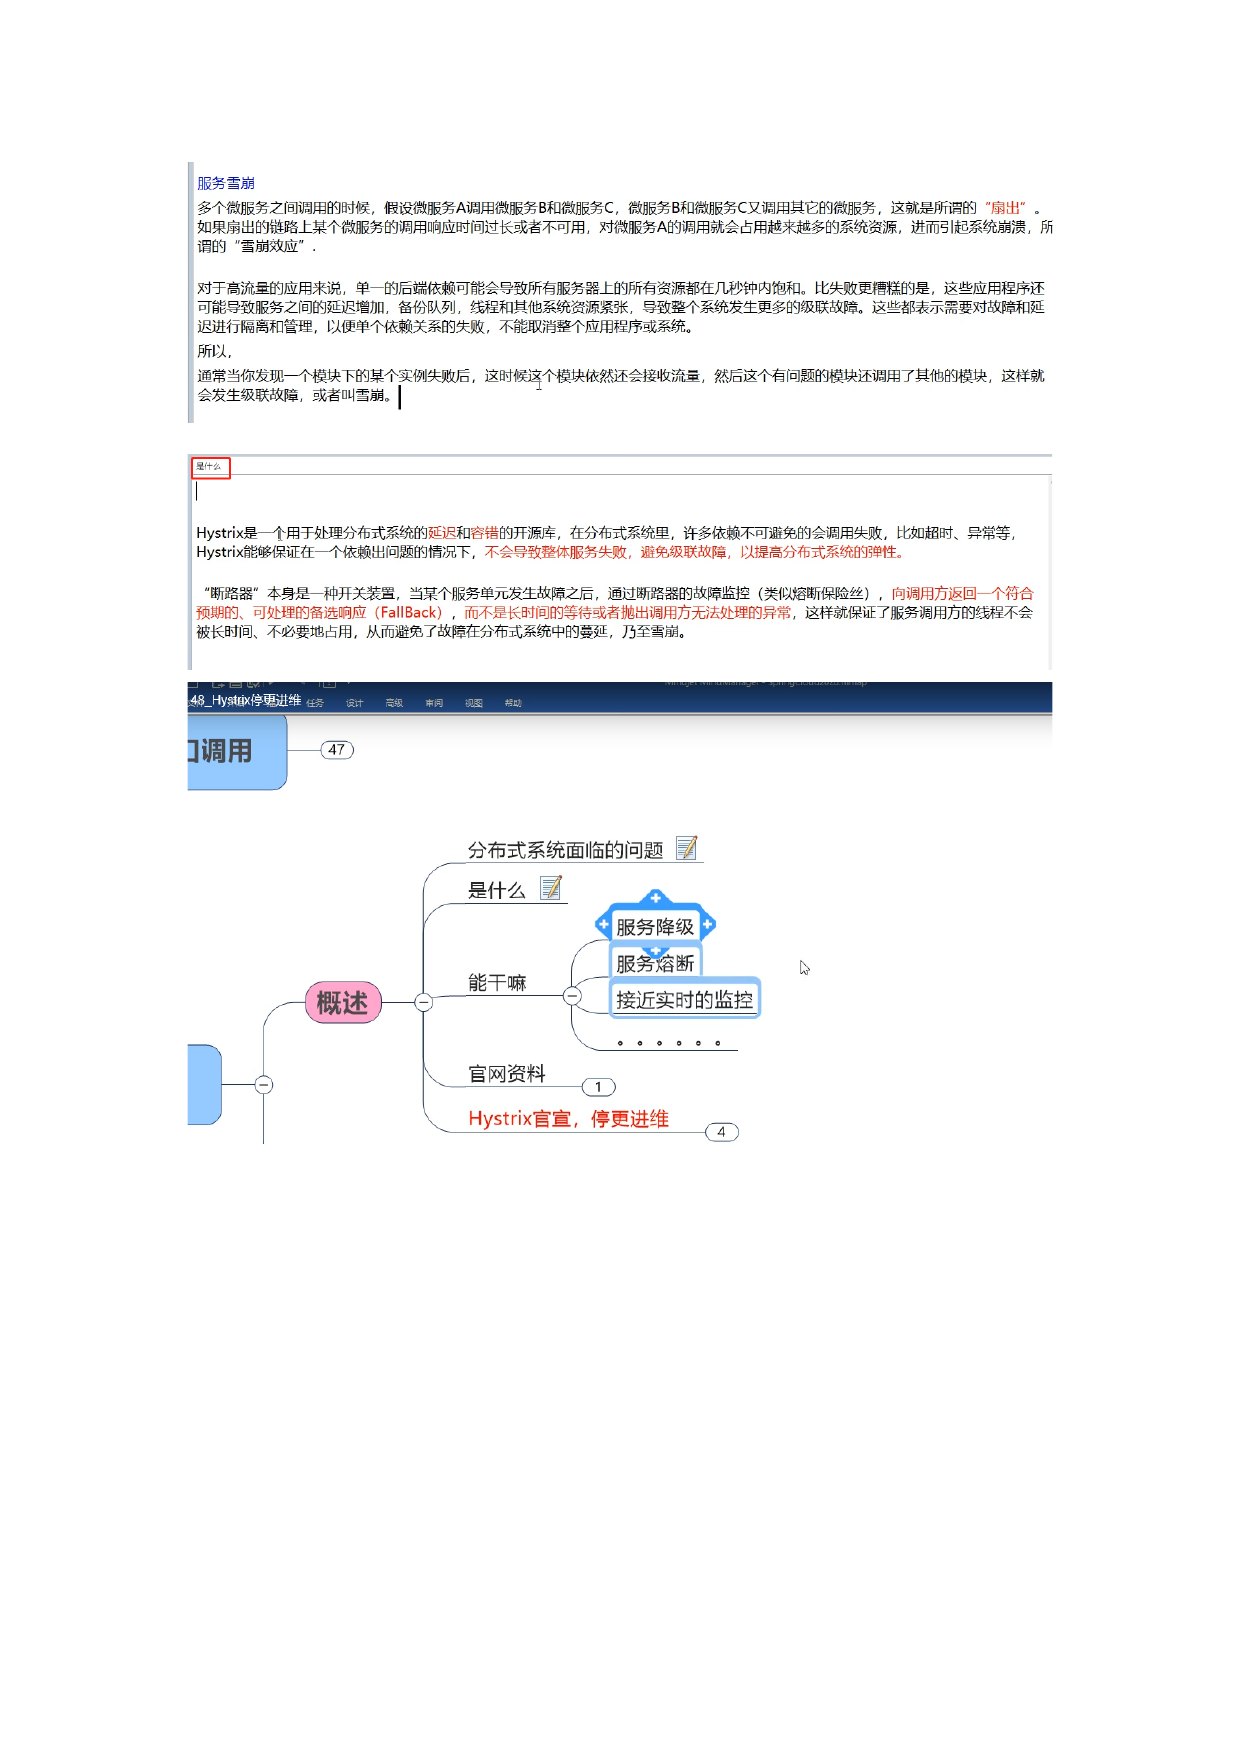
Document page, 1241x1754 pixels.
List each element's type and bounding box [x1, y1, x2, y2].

picture [187, 682, 1053, 1144]
picture [187, 162, 1053, 423]
picture [187, 454, 1053, 670]
